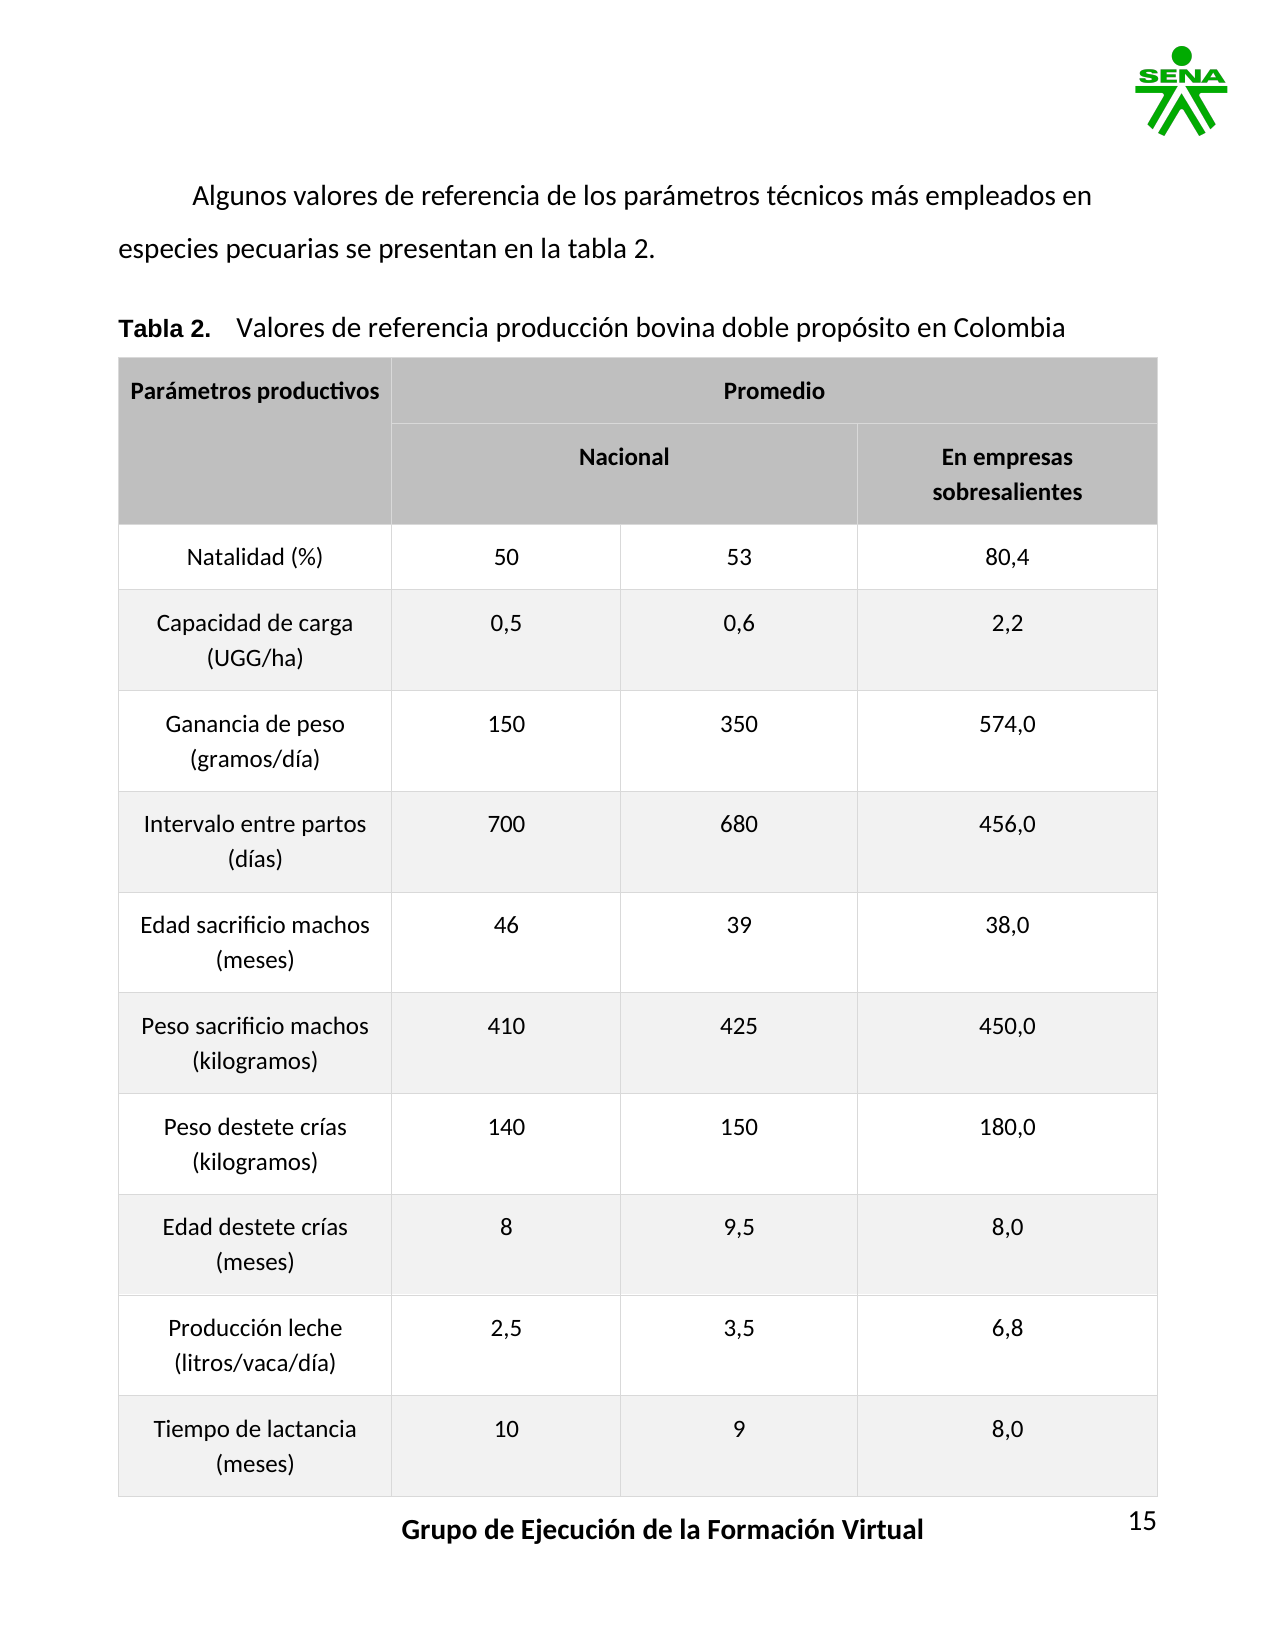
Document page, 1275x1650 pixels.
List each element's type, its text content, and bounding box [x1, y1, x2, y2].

table_cell 9 [621, 1396, 857, 1496]
table_cell Edad destete crías (meses) [119, 1195, 391, 1294]
table_cell 38,0 [858, 893, 1157, 992]
table_header Promedio [392, 358, 1157, 423]
table_cell 350 [621, 691, 857, 791]
table_cell 10 [392, 1396, 620, 1496]
table_header Parámetros productivos [119, 358, 391, 524]
table_cell 8,0 [858, 1195, 1157, 1294]
table_cell 2,2 [858, 590, 1157, 690]
text Valores de referencia producción bovina doble propósito en Colombia [118, 309, 1157, 345]
text Algunos valores de referencia de los parámetros técnicos más empleados en especies pecuarias se presentan en la tabla 2. [118, 177, 1157, 266]
table_cell 46 [392, 893, 620, 992]
table_cell 2,5 [392, 1296, 620, 1395]
table_cell 53 [621, 525, 857, 589]
table_cell 150 [392, 691, 620, 791]
table_cell 0,6 [621, 590, 857, 690]
table_cell 39 [621, 893, 857, 992]
table_cell 180,0 [858, 1094, 1157, 1194]
table_cell 80,4 [858, 525, 1157, 589]
table_cell 450,0 [858, 993, 1157, 1093]
table_cell Intervalo entre partos (días) [119, 792, 391, 892]
table_cell 425 [621, 993, 857, 1093]
table_cell 8,0 [858, 1396, 1157, 1496]
table_cell 3,5 [621, 1296, 857, 1395]
table_cell 700 [392, 792, 620, 892]
table_cell Tiempo de lactancia (meses) [119, 1396, 391, 1496]
table_cell Capacidad de carga (UGG/ha) [119, 590, 391, 690]
table_cell 456,0 [858, 792, 1157, 892]
table_cell Edad sacrificio machos (meses) [119, 893, 391, 992]
table_cell 0,5 [392, 590, 620, 690]
table_cell 680 [621, 792, 857, 892]
table_cell Nacional [392, 424, 857, 524]
table_cell Producción leche (litros/vaca/día) [119, 1296, 391, 1395]
table_cell 150 [621, 1094, 857, 1194]
table_cell Peso destete crías (kilogramos) [119, 1094, 391, 1194]
table_cell 9,5 [621, 1195, 857, 1294]
table_cell 6,8 [858, 1296, 1157, 1395]
picture [1135, 46, 1228, 136]
table_cell 410 [392, 993, 620, 1093]
table_cell 140 [392, 1094, 620, 1194]
table_cell Natalidad (%) [119, 525, 391, 589]
table_cell 50 [392, 525, 620, 589]
table_cell Ganancia de peso (gramos/día) [119, 691, 391, 791]
table_cell Peso sacrificio machos (kilogramos) [119, 993, 391, 1093]
table_cell 574,0 [858, 691, 1157, 791]
table_cell 8 [392, 1195, 620, 1294]
table_cell En empresas sobresalientes [858, 424, 1157, 524]
